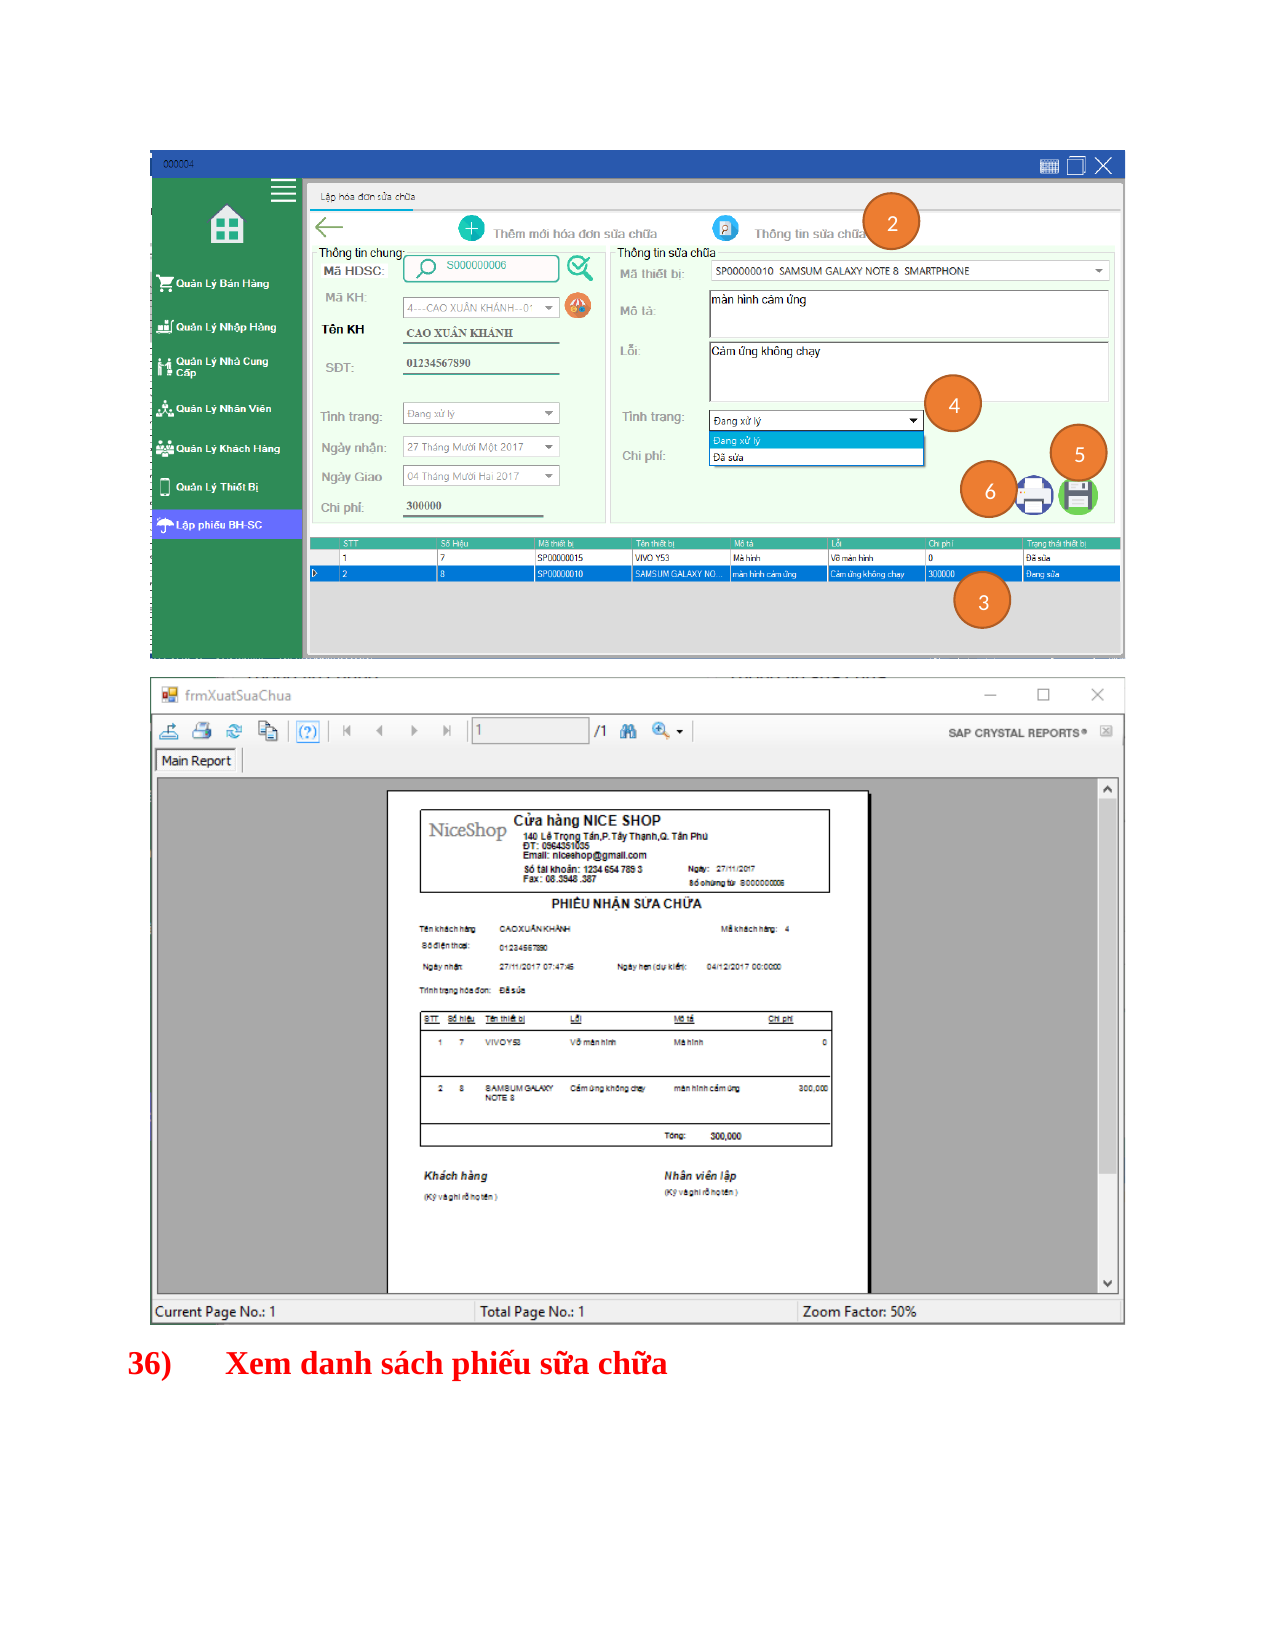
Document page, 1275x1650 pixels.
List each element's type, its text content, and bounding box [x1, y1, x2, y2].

picture [150, 677, 1125, 1325]
list Xem danh sách phiếu sữa chữa [127, 1343, 1125, 1382]
picture [150, 150, 1125, 659]
